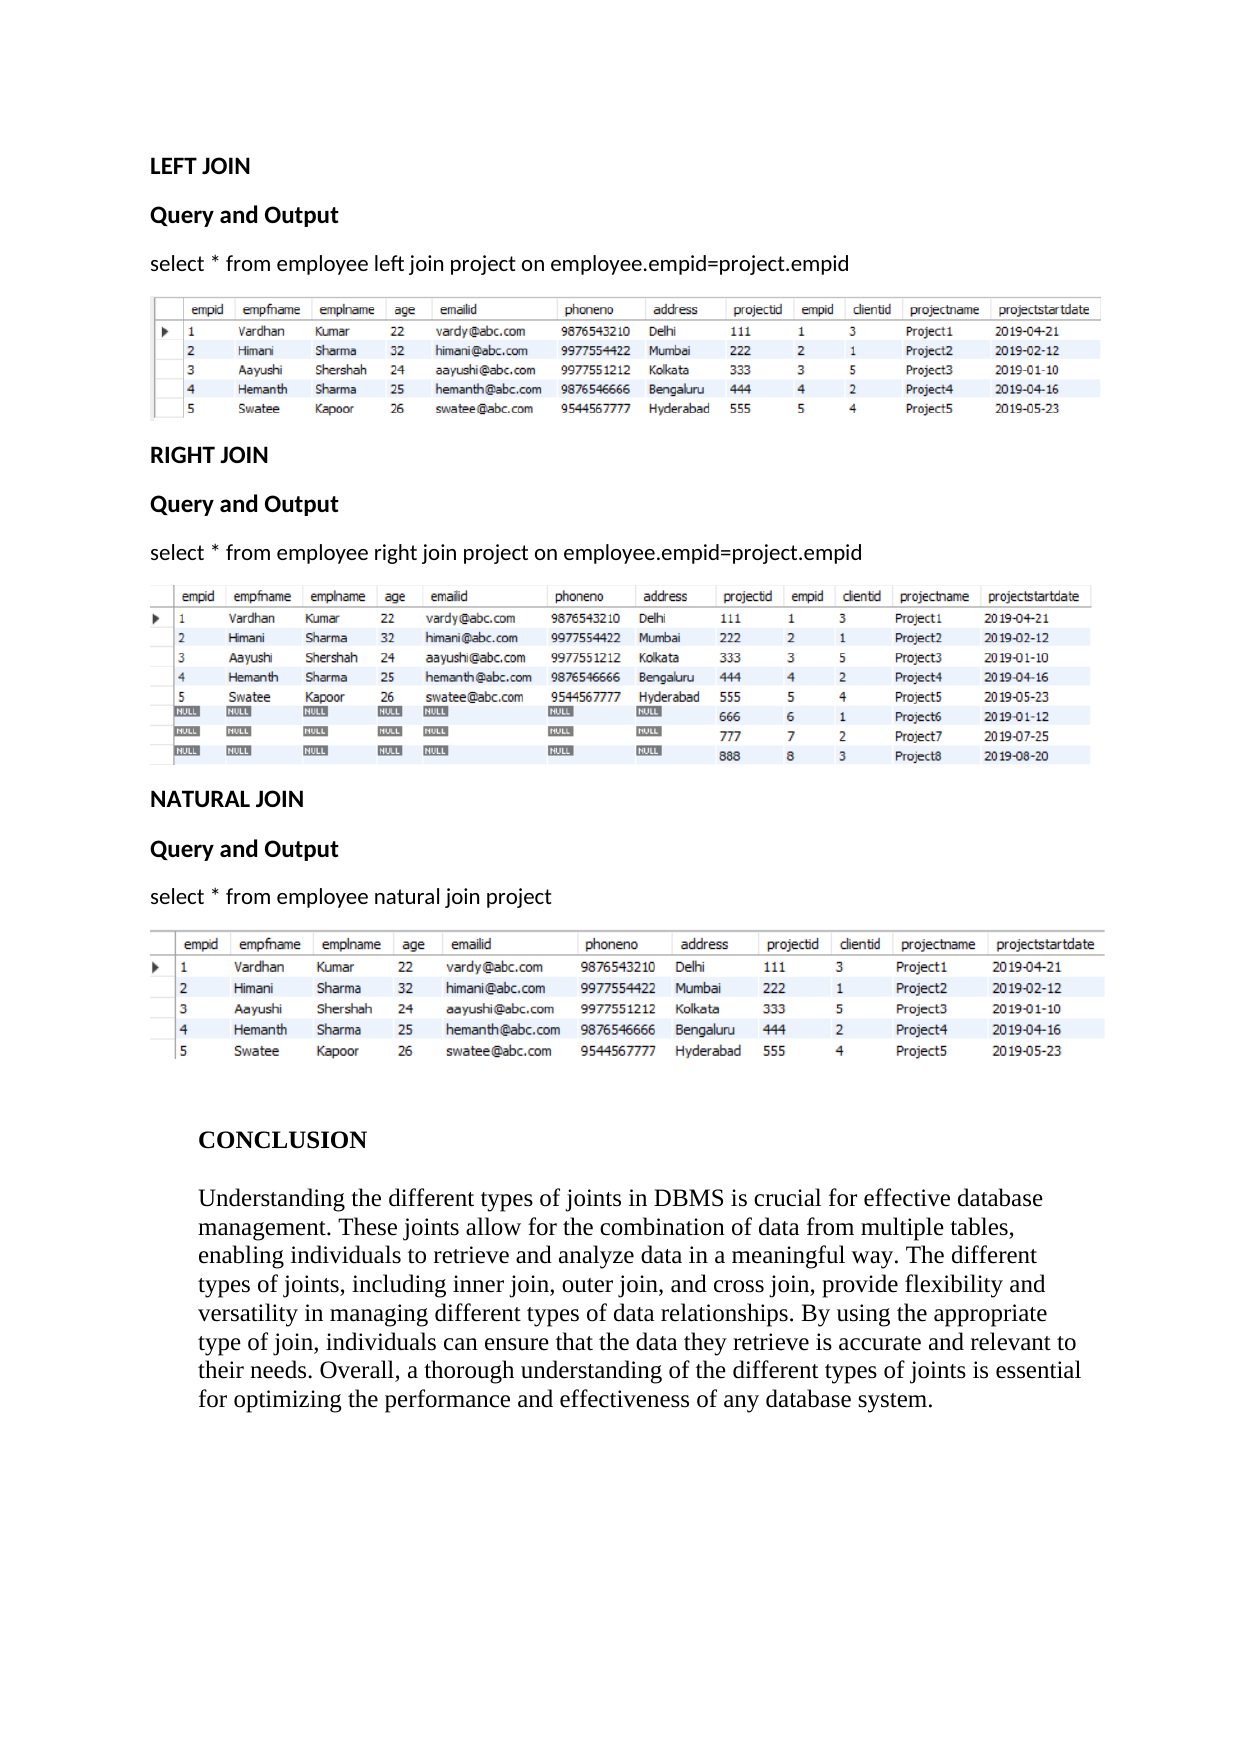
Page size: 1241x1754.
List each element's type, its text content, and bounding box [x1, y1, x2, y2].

text select * from employee natural join project [150, 882, 1090, 910]
picture [150, 929, 1105, 1059]
text Query and Output [150, 833, 1090, 863]
text select * from employee left join project on employee.empid=project.empid [150, 249, 1090, 277]
text select * from employee right join project on employee.empid=project.empid [150, 538, 1090, 566]
text RIGHT JOIN [150, 439, 1090, 469]
text Query and Output [150, 489, 1090, 519]
text Query and Output [150, 199, 1090, 230]
picture [150, 296, 1101, 421]
text NATURAL JOIN [150, 783, 1090, 814]
text Understanding the different types of joints in DBMS is crucial for effective database management. These joints allow for the combination of data from multiple tables, enabling individuals to retrieve and analyze data in a meaningful way. The different types of joints, including inner join, outer join, and cross join, provide flexibility and versatility in managing different types of data relationships. By using the appropriate type of join, individuals can ensure that the data they retrieve is accurate and relevant to their needs. Overall, a thorough understanding of the different types of joints is essential for optimizing the performance and effectiveness of any database system. [198, 1183, 1090, 1413]
text CONCLUSION [198, 1126, 1090, 1154]
picture [150, 585, 1093, 765]
text LEFT JOIN [150, 150, 1090, 181]
